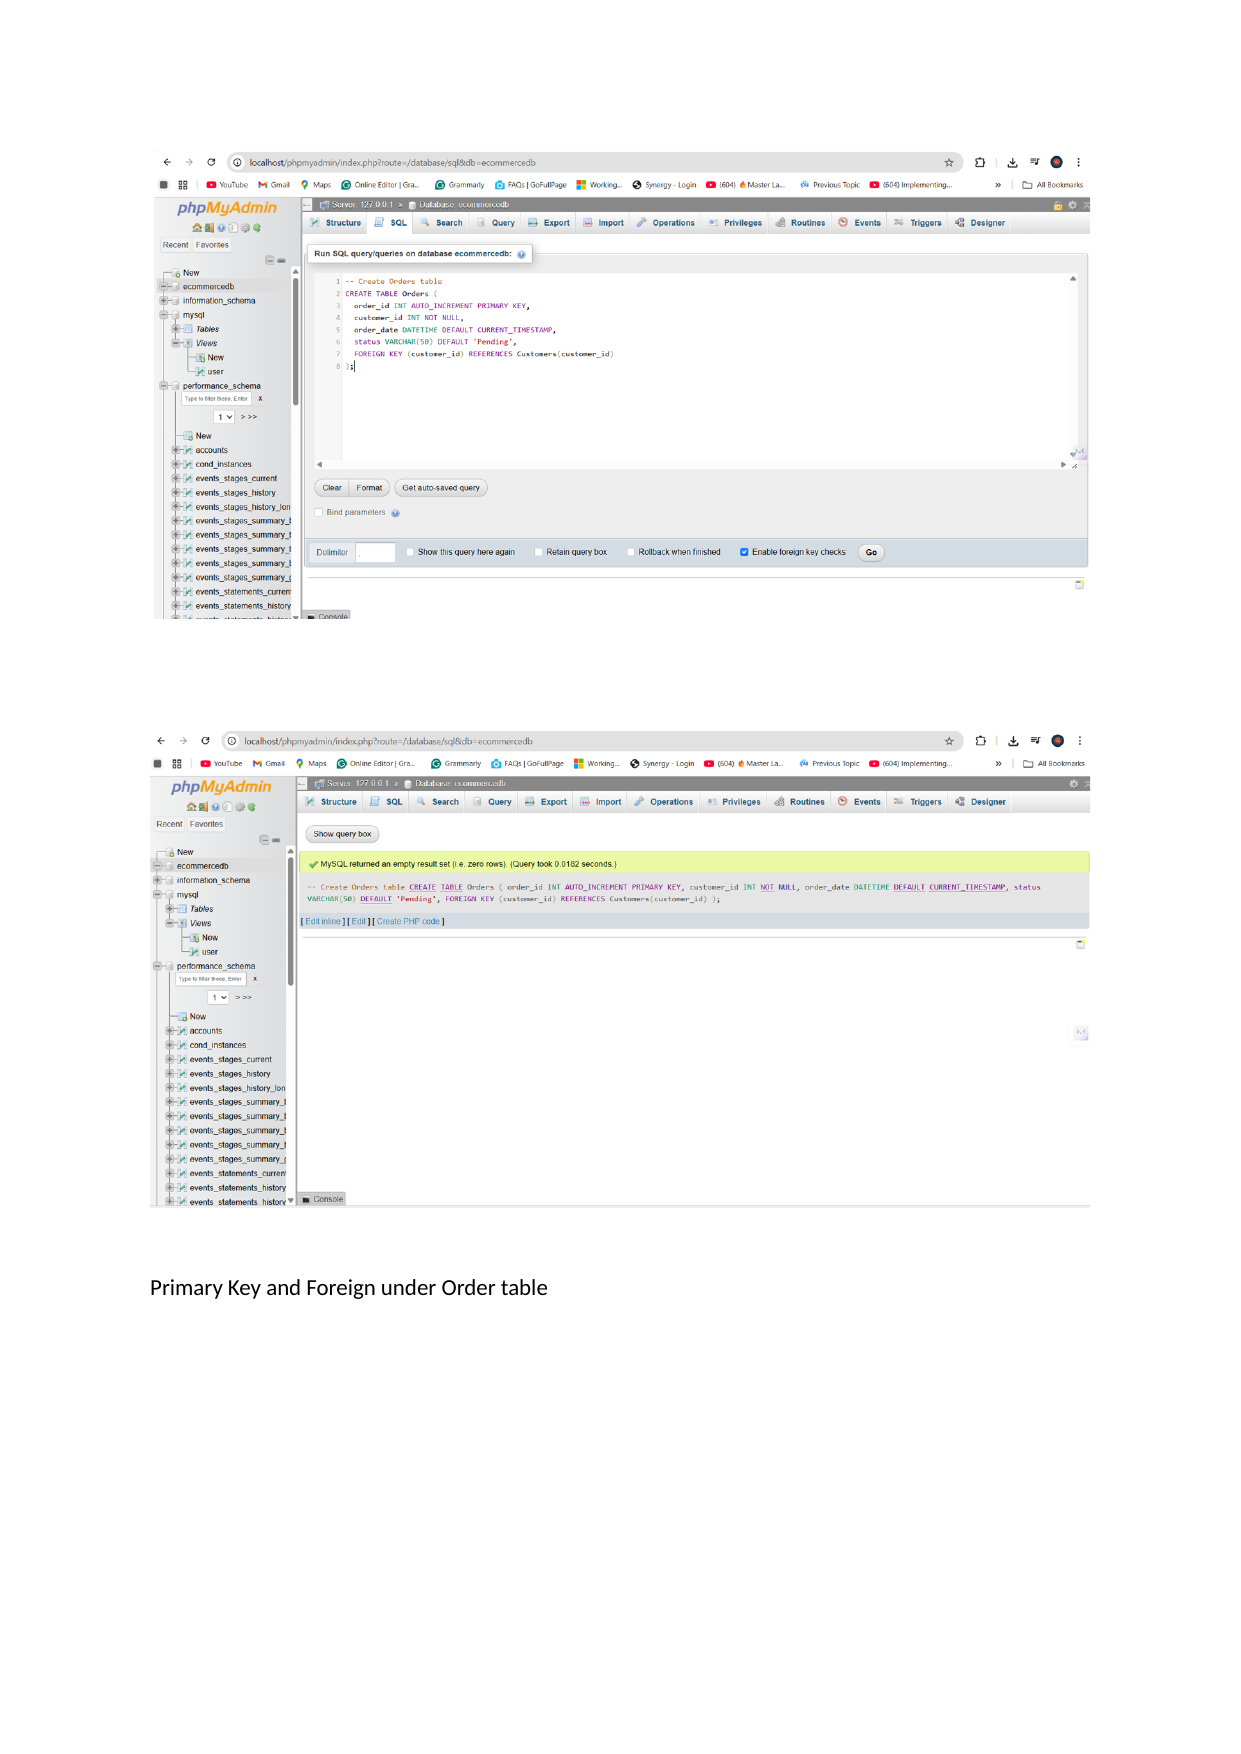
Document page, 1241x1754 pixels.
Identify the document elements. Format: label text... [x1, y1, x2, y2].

picture [150, 731, 1091, 1208]
text Primary Key and Foreign under Order table [150, 1273, 1090, 1301]
picture [150, 150, 1091, 619]
